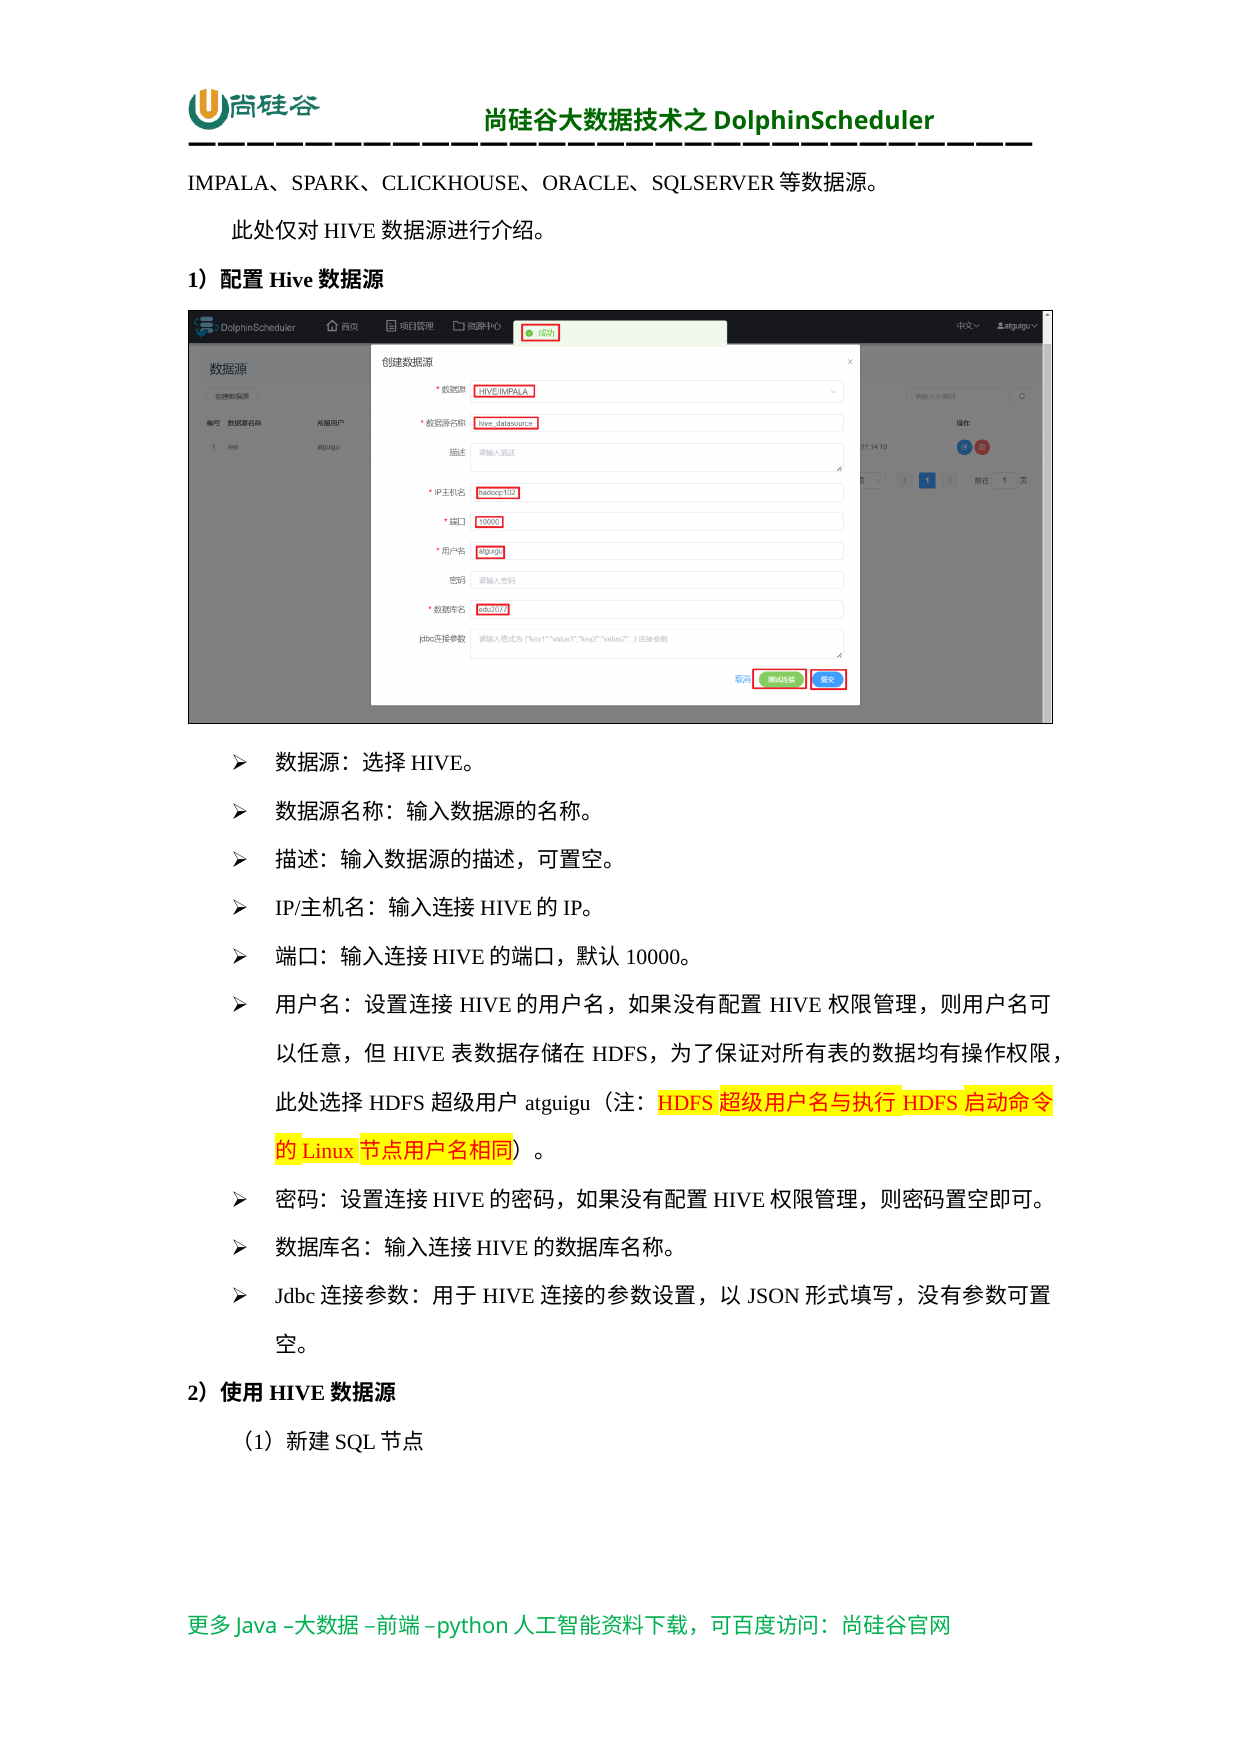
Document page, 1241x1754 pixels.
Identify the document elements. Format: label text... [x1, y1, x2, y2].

text 此处仅对 HIVE 数据源进行介绍。 [187, 213, 1053, 246]
list 数据库名：输入连接HIVE的数据库名称。 [231, 1229, 1053, 1262]
picture [187, 88, 320, 130]
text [187, 165, 1053, 197]
list 数据源名称：输入数据源的名称。 [231, 793, 1053, 826]
list 用户名：设置连接HIVE的用户名，如果没有配置 HIVE 权限管理，则用户名可以任意，但 HIVE 表数据存储在 HDFS，为了保证对所有表的数据均有操作权限，此处选择 HDFS 超级用户 atguigu（注：HDFS 超级用户名与执行 HDFS 启动命令的 Linux 节点用户名相同）。 [231, 987, 1053, 1165]
list 描述：输入数据源的描述，可置空。 [231, 842, 1053, 874]
text 1）配置 Hive 数据源 [187, 261, 1053, 294]
text （1）新建 SQL 节点 [187, 1423, 1053, 1456]
list 数据源：选择HIVE。 [231, 745, 1053, 777]
list Jdbc连接参数：用于HIVE连接的参数设置，以JSON形式填写，没有参数可置空。 [231, 1278, 1053, 1359]
list 端口：输入连接HIVE的端口，默认 10000。 [231, 938, 1053, 971]
list 密码：设置连接HIVE的密码，如果没有配置 HIVE 权限管理，则密码置空即可。 [231, 1181, 1053, 1214]
text 2）使用 HIVE 数据源 [187, 1375, 1053, 1407]
list IP/主机名：输入连接HIVE的IP。 [231, 890, 1053, 922]
picture [189, 311, 1052, 723]
